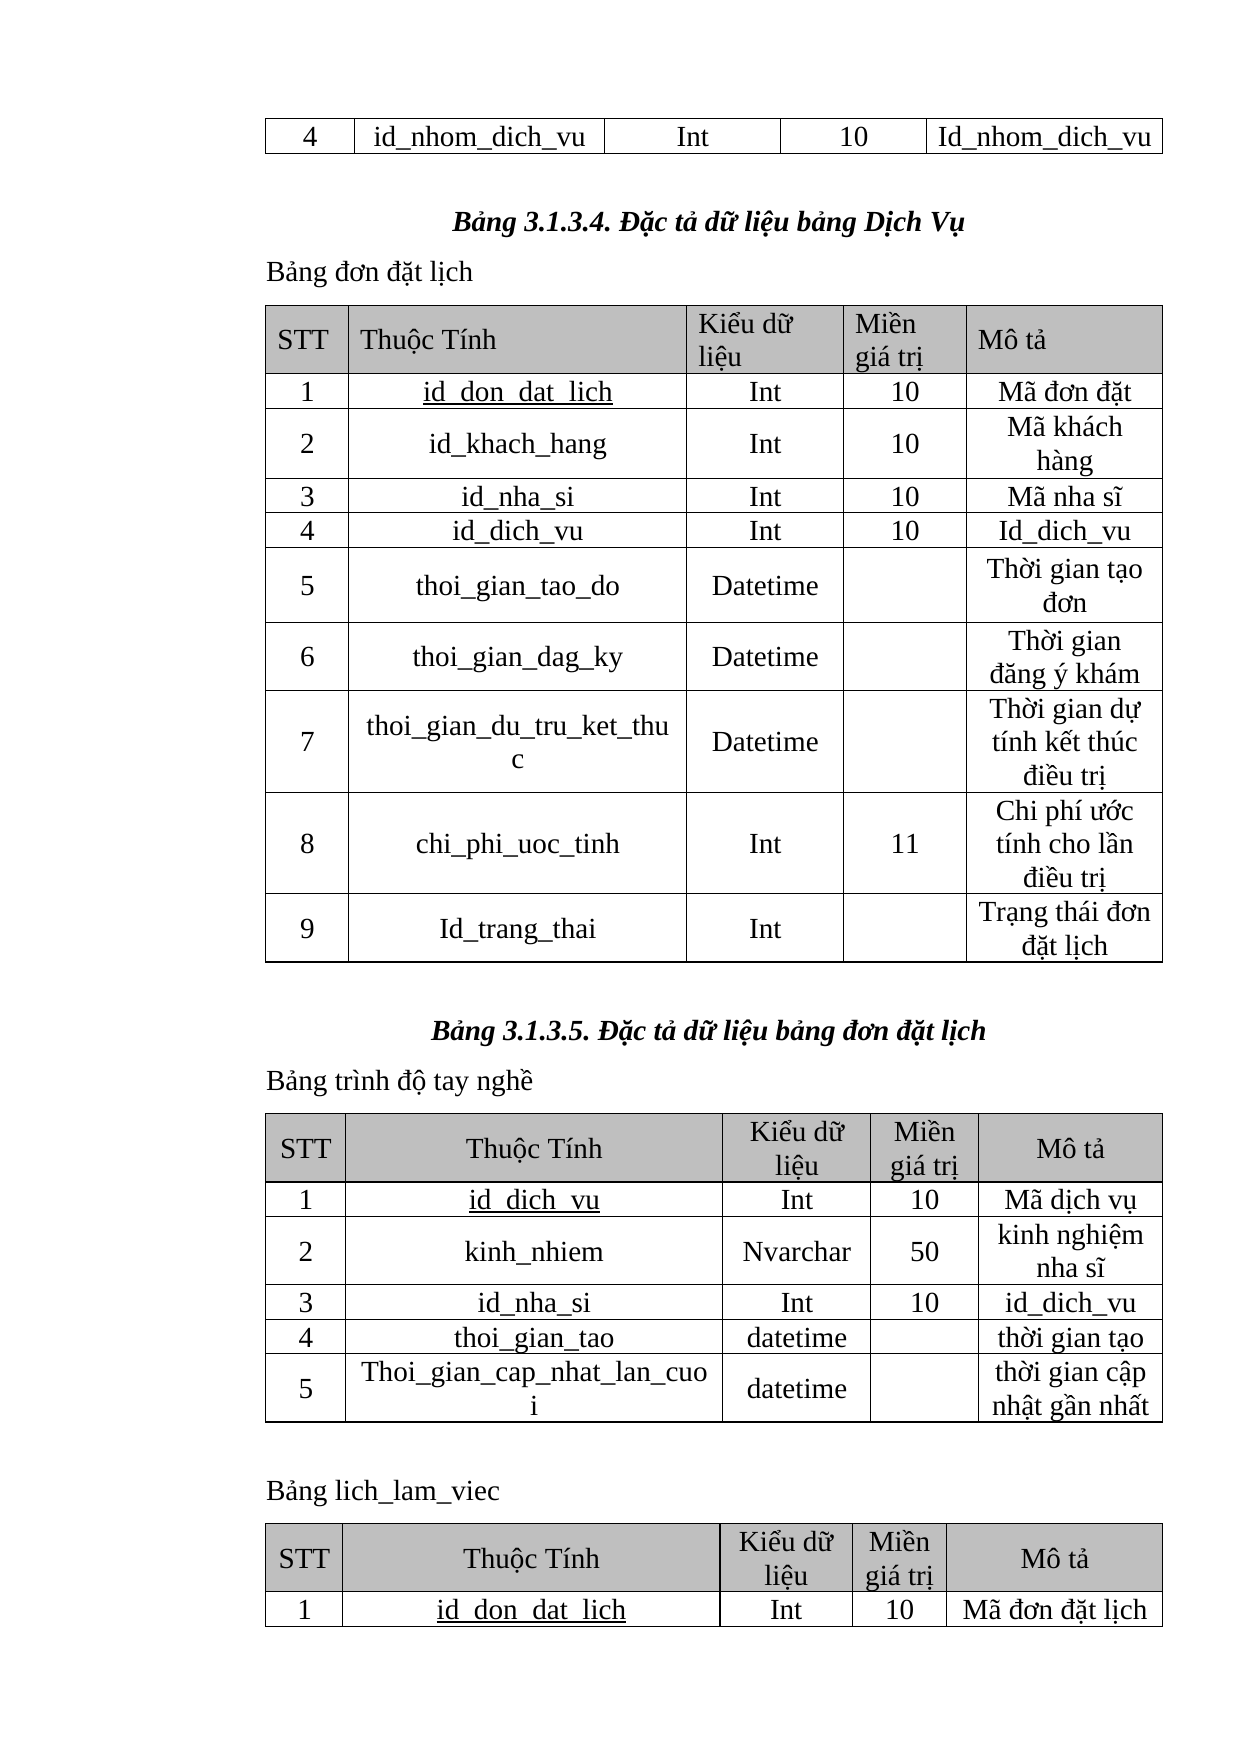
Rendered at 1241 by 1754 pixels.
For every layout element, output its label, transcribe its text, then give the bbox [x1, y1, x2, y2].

table_cell Datetime [687, 623, 843, 690]
table_cell thoi_gian_dag_ky [349, 623, 686, 690]
table_cell thoi_gian_tao_do [349, 548, 686, 622]
table_cell 2 [266, 409, 348, 478]
table_cell id_don_dat_lich [343, 1592, 719, 1626]
table_header STT [266, 1114, 345, 1181]
text Bảng 3.1.3.5. Đặc tả dữ liệu bảng đơn đặt lịch [207, 1013, 1152, 1046]
table_cell 50 [871, 1217, 978, 1284]
table_cell 1 [266, 374, 348, 407]
table_cell chi_phi_uoc_tinh [349, 793, 686, 893]
table_cell 7 [266, 691, 348, 792]
table_header Kiểu dữ liệu [723, 1114, 870, 1181]
table_cell 10 [781, 119, 926, 153]
table_cell id_nha_si [349, 479, 686, 512]
text Bảng 3.1.3.4. Đặc tả dữ liệu bảng Dịch Vụ [207, 204, 1152, 238]
table_cell Mã đơn đặt lịch [947, 1592, 1162, 1626]
table_cell id_don_dat_lich [349, 374, 686, 407]
table_cell Trạng thái đơn đặt lịch [967, 894, 1162, 961]
table_cell Id_nhom_dich_vu [927, 119, 1162, 153]
table_cell [844, 894, 966, 961]
table_cell 5 [266, 548, 348, 622]
text Bảng đơn đặt lịch [207, 254, 1152, 288]
table_header Thuộc Tính [349, 306, 686, 373]
table_cell kinh nghiệm nha sĩ [979, 1217, 1162, 1284]
table_cell [844, 548, 966, 622]
table_cell Int [687, 409, 843, 478]
table_cell thời gian tạo [979, 1320, 1162, 1353]
table_cell Int [723, 1285, 870, 1319]
table_cell 10 [844, 374, 966, 407]
table_cell 4 [266, 1320, 345, 1353]
table_cell thời gian cập nhật gần nhất [979, 1354, 1162, 1421]
table_cell id_nha_si [346, 1285, 722, 1319]
table_cell [871, 1320, 978, 1353]
table_cell id_khach_hang [349, 409, 686, 478]
table_cell [844, 691, 966, 792]
table_cell 10 [844, 479, 966, 512]
table_cell 4 [266, 119, 354, 153]
table_cell id_dich_vu [979, 1285, 1162, 1319]
table_cell 4 [266, 513, 348, 547]
table_cell Nvarchar [723, 1217, 870, 1284]
table_cell 10 [871, 1183, 978, 1216]
table_cell 5 [266, 1354, 345, 1421]
table_cell id_nhom_dich_vu [355, 119, 604, 153]
table_header Miền giá trị [844, 306, 966, 373]
table_cell Thời gian dự tính kết thúc điều trị [967, 691, 1162, 792]
table_cell [871, 1354, 978, 1421]
table_header Kiểu dữ liệu [721, 1524, 852, 1591]
table_cell Int [687, 374, 843, 407]
table_cell 1 [266, 1592, 342, 1626]
table_cell 6 [266, 623, 348, 690]
table_cell 10 [871, 1285, 978, 1319]
table_cell 1 [266, 1183, 345, 1216]
table_cell Mã khách hàng [967, 409, 1162, 478]
table_cell datetime [723, 1354, 870, 1421]
table_cell Id_trang_thai [349, 894, 686, 961]
table_cell id_dich_vu [346, 1183, 722, 1216]
table_cell 10 [844, 409, 966, 478]
table_cell 2 [266, 1217, 345, 1284]
table_cell datetime [723, 1320, 870, 1353]
table_cell 11 [844, 793, 966, 893]
table_cell thoi_gian_du_tru_ket_thuc [349, 691, 686, 792]
table_cell Int [687, 479, 843, 512]
table_cell Mã dịch vụ [979, 1183, 1162, 1216]
table_cell Thời gian tạo đơn [967, 548, 1162, 622]
text Bảng trình độ tay nghề [207, 1063, 1152, 1097]
table_header Mô tả [967, 306, 1162, 373]
table_cell Id_dich_vu [967, 513, 1162, 547]
table_header Miền giá trị [853, 1524, 946, 1591]
table_header Miền giá trị [871, 1114, 978, 1181]
table_cell Int [687, 513, 843, 547]
table_cell [844, 623, 966, 690]
table_cell Thời gian đăng ý khám [967, 623, 1162, 690]
text Bảng lich_lam_viec [207, 1473, 1152, 1506]
table_cell Thoi_gian_cap_nhat_lan_cuoi [346, 1354, 722, 1421]
table_header Kiểu dữ liệu [687, 306, 843, 373]
table_cell 3 [266, 1285, 345, 1319]
table_header Mô tả [979, 1114, 1162, 1181]
table_cell Int [687, 793, 843, 893]
table_header Thuộc Tính [343, 1524, 719, 1591]
table_cell Datetime [687, 691, 843, 792]
table_cell Int [721, 1592, 852, 1626]
table_cell 10 [853, 1592, 946, 1626]
table_cell Int [605, 119, 780, 153]
table_cell Datetime [687, 548, 843, 622]
table_cell 9 [266, 894, 348, 961]
table_cell 8 [266, 793, 348, 893]
table_cell 10 [844, 513, 966, 547]
table_cell 3 [266, 479, 348, 512]
table_cell Int [687, 894, 843, 961]
table_header STT [266, 306, 348, 373]
table_cell Int [723, 1183, 870, 1216]
table_cell id_dich_vu [349, 513, 686, 547]
table_cell Mã đơn đặt [967, 374, 1162, 407]
table_cell Chi phí ước tính cho lần điều trị [967, 793, 1162, 893]
table_header Thuộc Tính [346, 1114, 722, 1181]
table_cell Mã nha sĩ [967, 479, 1162, 512]
table_cell thoi_gian_tao [346, 1320, 722, 1353]
table_header STT [266, 1524, 342, 1591]
table_header Mô tả [947, 1524, 1162, 1591]
table_cell kinh_nhiem [346, 1217, 722, 1284]
